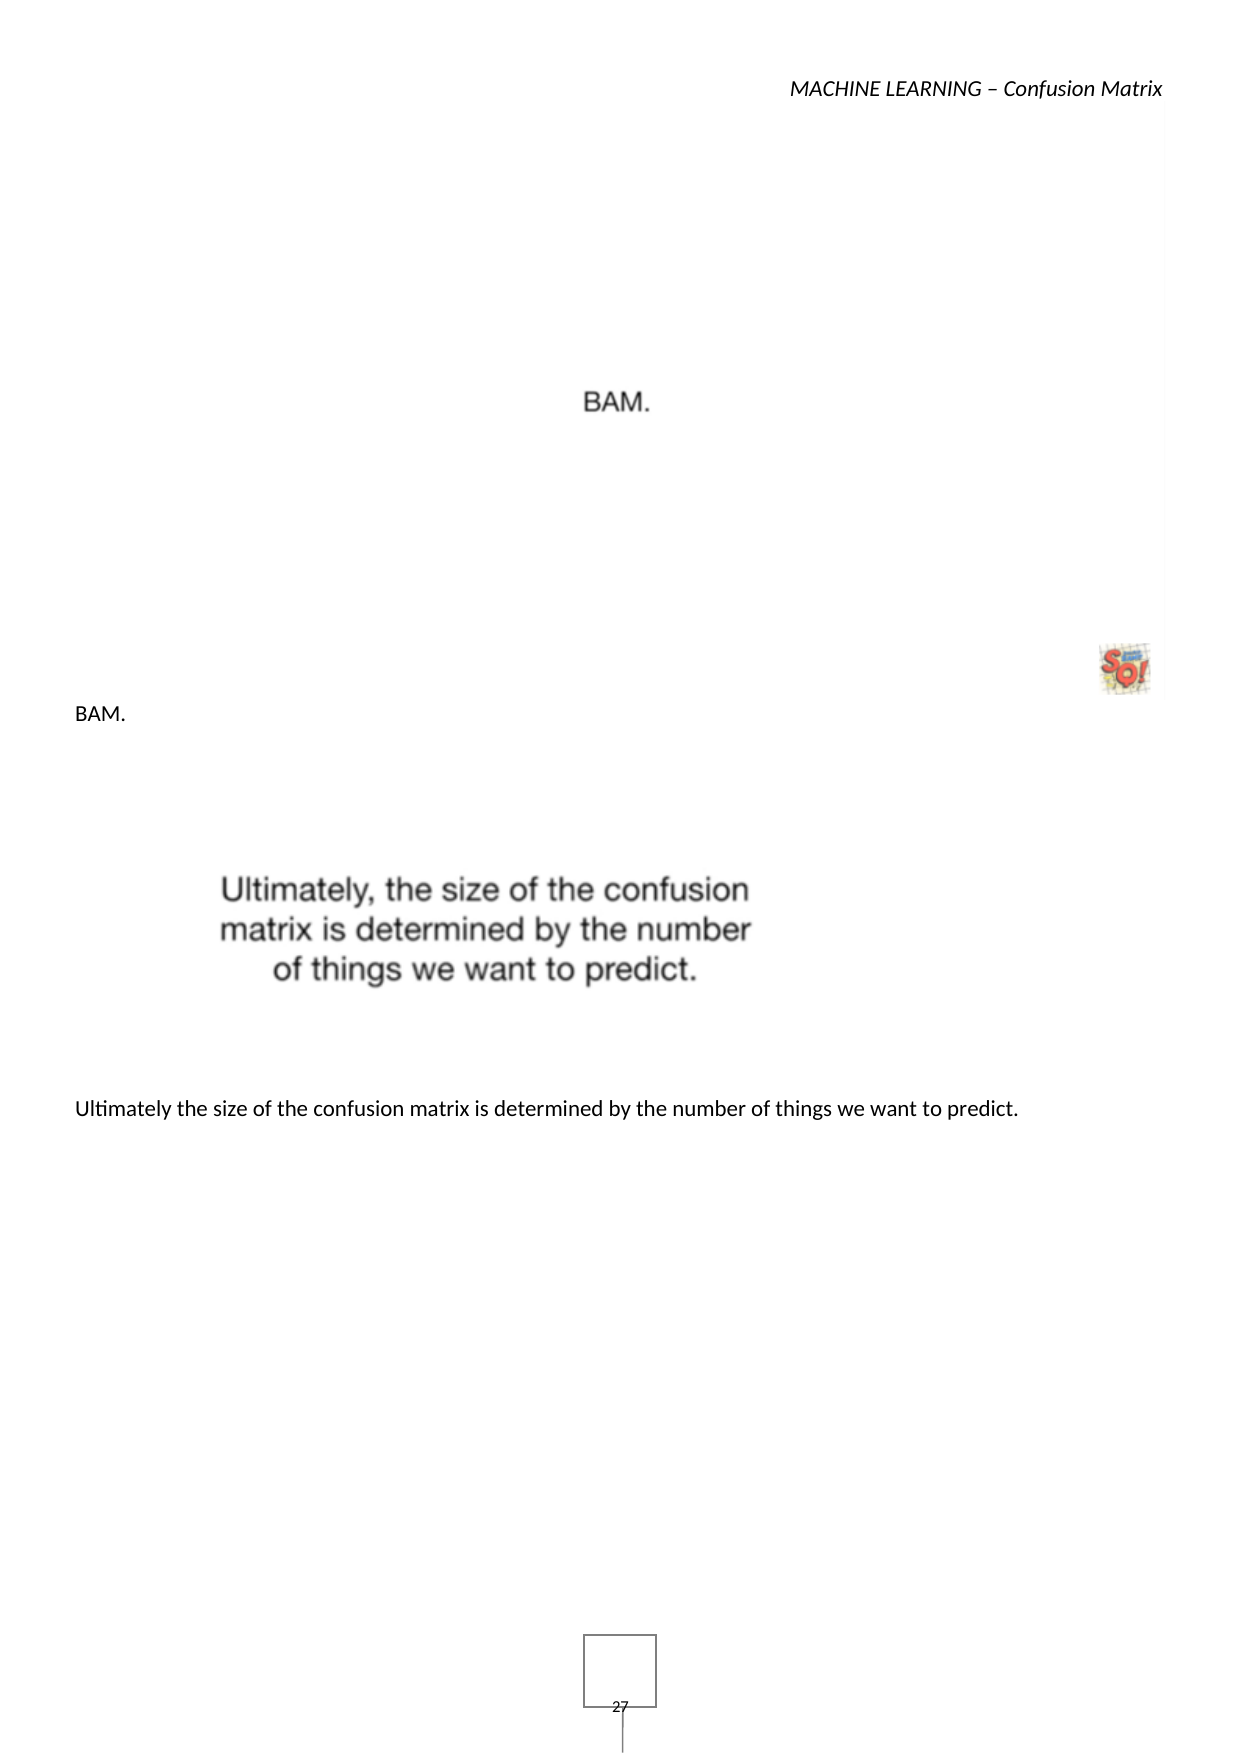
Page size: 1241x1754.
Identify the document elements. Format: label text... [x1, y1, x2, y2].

picture [75, 101, 1166, 700]
picture [75, 755, 927, 1095]
text Ultimately the size of the confusion matrix is determined by the number of things we want to predict. [75, 1094, 1165, 1122]
text BAM. [75, 700, 1165, 727]
